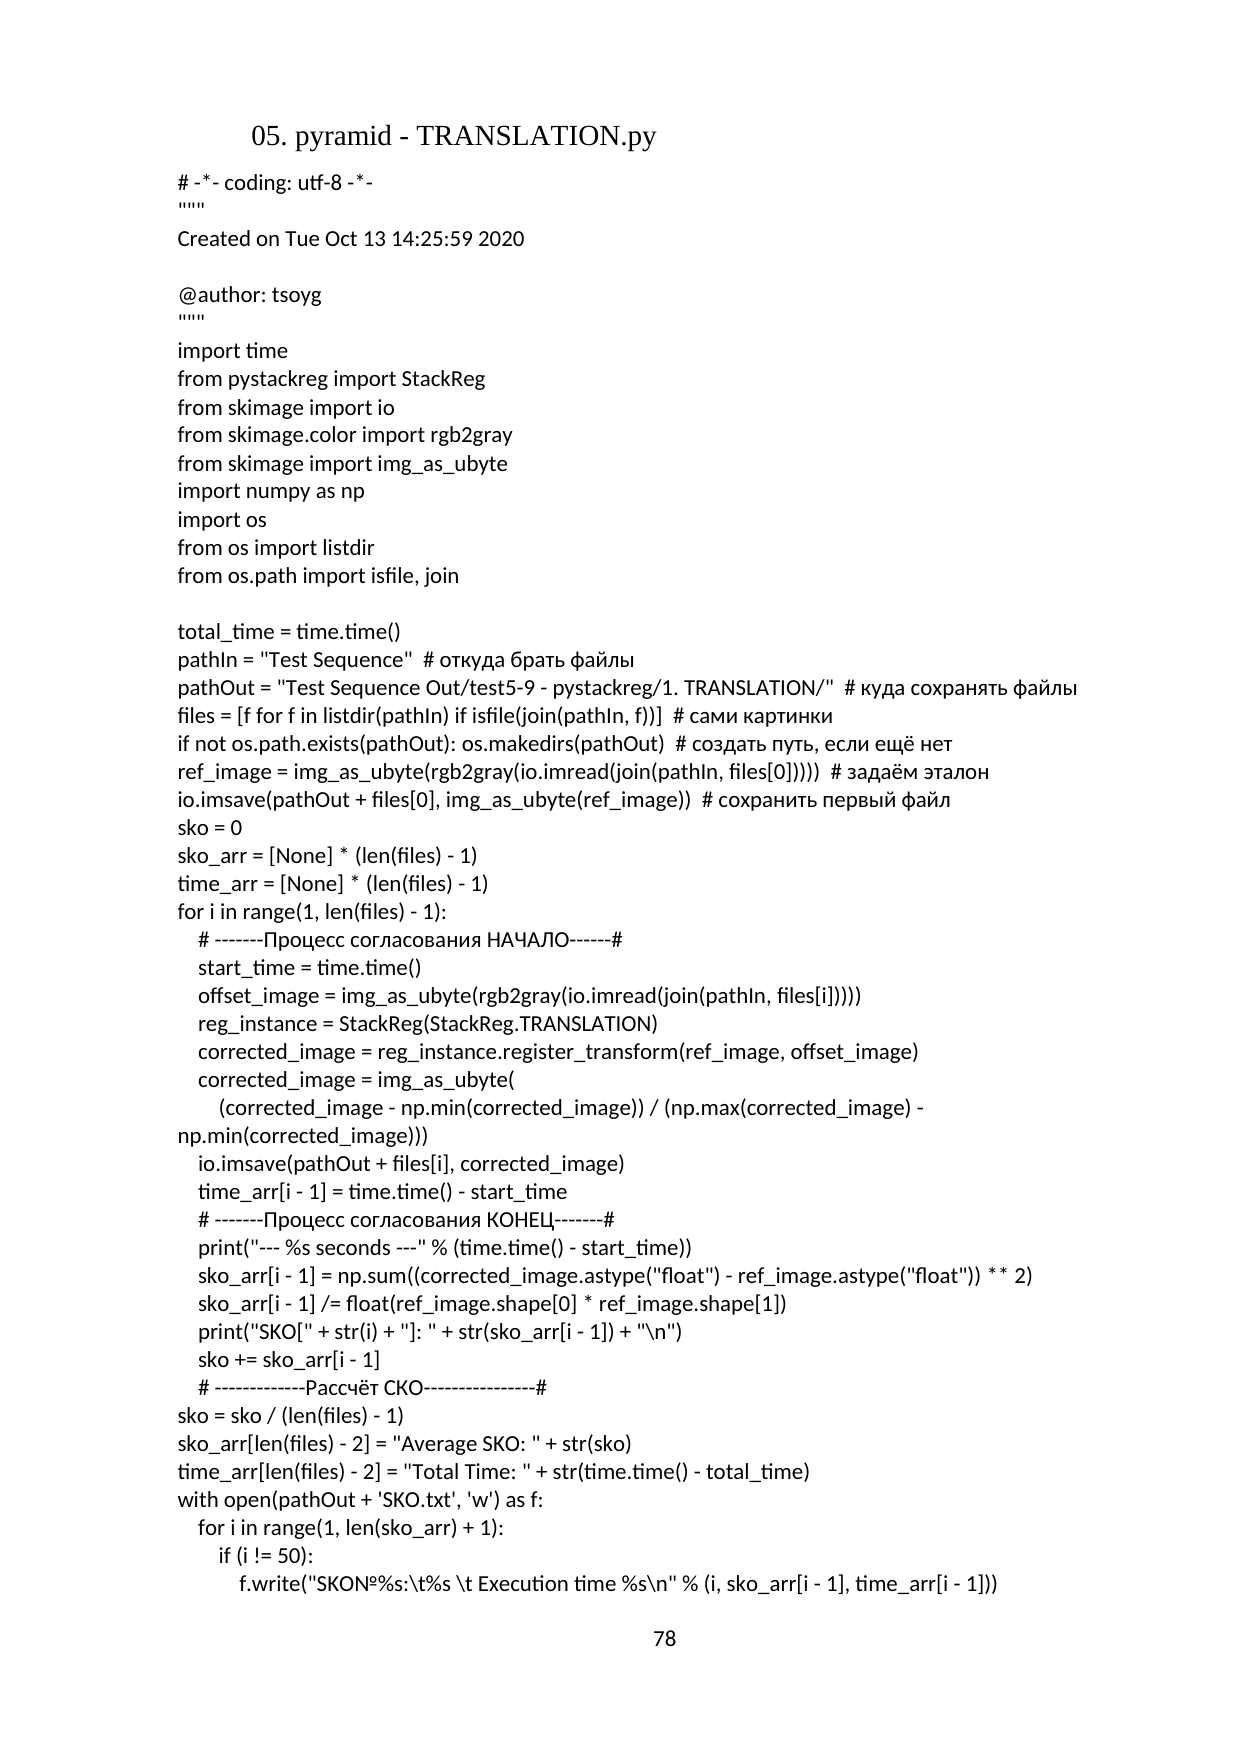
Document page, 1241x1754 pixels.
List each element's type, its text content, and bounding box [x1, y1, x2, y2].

text with open(pathOut + 'SKO.txt', 'w') as f: [177, 1485, 1152, 1513]
text corrected_image = reg_instance.register_transform(ref_image, offset_image) [177, 1037, 1152, 1065]
text if not os.path.exists(pathOut): os.makedirs(pathOut) # создать путь, если ещё нет [177, 729, 1152, 757]
text """ [177, 308, 1152, 337]
text # -------------Рассчёт СКО----------------# [177, 1373, 1152, 1401]
text (corrected_image - np.min(corrected_image)) / (np.max(corrected_image) - np.min(corrected_image))) [177, 1093, 1152, 1149]
text offset_image = img_as_ubyte(rgb2gray(io.imread(join(pathIn, files[i])))) [177, 981, 1152, 1009]
text time_arr[len(files) - 2] = "Total Time: " + str(time.time() - total_time) [177, 1457, 1152, 1485]
text sko_arr[i - 1] = np.sum((corrected_image.astype("float") - ref_image.astype("float")) ** 2) [177, 1261, 1152, 1289]
text # -*- coding: utf-8 -*- [177, 168, 1152, 196]
text f.write("SKO№%s:\t%s \t Execution time %s\n" % (i, sko_arr[i - 1], time_arr[i - 1])) [177, 1569, 1152, 1597]
text pathOut = "Test Sequence Out/test5-9 - pystackreg/1. TRANSLATION/" # куда сохранять файлы [177, 673, 1152, 701]
text @author: tsoyg [177, 281, 1152, 308]
text # -------Процесс согласования НАЧАЛО------# [177, 925, 1152, 953]
text import time [177, 337, 1152, 364]
text from skimage import img_as_ubyte [177, 449, 1152, 477]
text import numpy as np [177, 477, 1152, 505]
text files = [f for f in listdir(pathIn) if isfile(join(pathIn, f))] # сами картинки [177, 701, 1152, 729]
text import os [177, 505, 1152, 533]
text start_time = time.time() [177, 953, 1152, 981]
text sko = 0 [177, 813, 1152, 841]
text from skimage import io [177, 393, 1152, 421]
text reg_instance = StackReg(StackReg.TRANSLATION) [177, 1009, 1152, 1037]
text ref_image = img_as_ubyte(rgb2gray(io.imread(join(pathIn, files[0])))) # задаём эталон [177, 757, 1152, 785]
text sko_arr[len(files) - 2] = "Average SKO: " + str(sko) [177, 1429, 1152, 1457]
text sko_arr[i - 1] /= float(ref_image.shape[0] * ref_image.shape[1]) [177, 1289, 1152, 1317]
text print("--- %s seconds ---" % (time.time() - start_time)) [177, 1233, 1152, 1261]
text io.imsave(pathOut + files[0], img_as_ubyte(ref_image)) # сохранить первый файл [177, 785, 1152, 813]
text corrected_image = img_as_ubyte( [177, 1065, 1152, 1093]
text # -------Процесс согласования КОНЕЦ-------# [177, 1205, 1152, 1233]
text io.imsave(pathOut + files[i], corrected_image) [177, 1149, 1152, 1177]
text from os.path import isfile, join [177, 561, 1152, 589]
text """ [177, 196, 1152, 224]
text time_arr = [None] * (len(files) - 1) [177, 869, 1152, 897]
text from skimage.color import rgb2gray [177, 421, 1152, 449]
text print("SKO[" + str(i) + "]: " + str(sko_arr[i - 1]) + "\n") [177, 1317, 1152, 1345]
text time_arr[i - 1] = time.time() - start_time [177, 1177, 1152, 1205]
text 05. pyramid - TRANSLATION.py [177, 118, 1152, 152]
text from os import listdir [177, 533, 1152, 561]
text Created on Tue Oct 13 14:25:59 2020 [177, 224, 1152, 252]
text sko_arr = [None] * (len(files) - 1) [177, 841, 1152, 869]
text for i in range(1, len(files) - 1): [177, 897, 1152, 925]
text from pystackreg import StackReg [177, 364, 1152, 393]
text pathIn = "Test Sequence" # откуда брать файлы [177, 645, 1152, 673]
text sko = sko / (len(files) - 1) [177, 1401, 1152, 1429]
text sko += sko_arr[i - 1] [177, 1345, 1152, 1373]
text for i in range(1, len(sko_arr) + 1): [177, 1513, 1152, 1541]
text total_time = time.time() [177, 617, 1152, 645]
text if (i != 50): [177, 1541, 1152, 1569]
